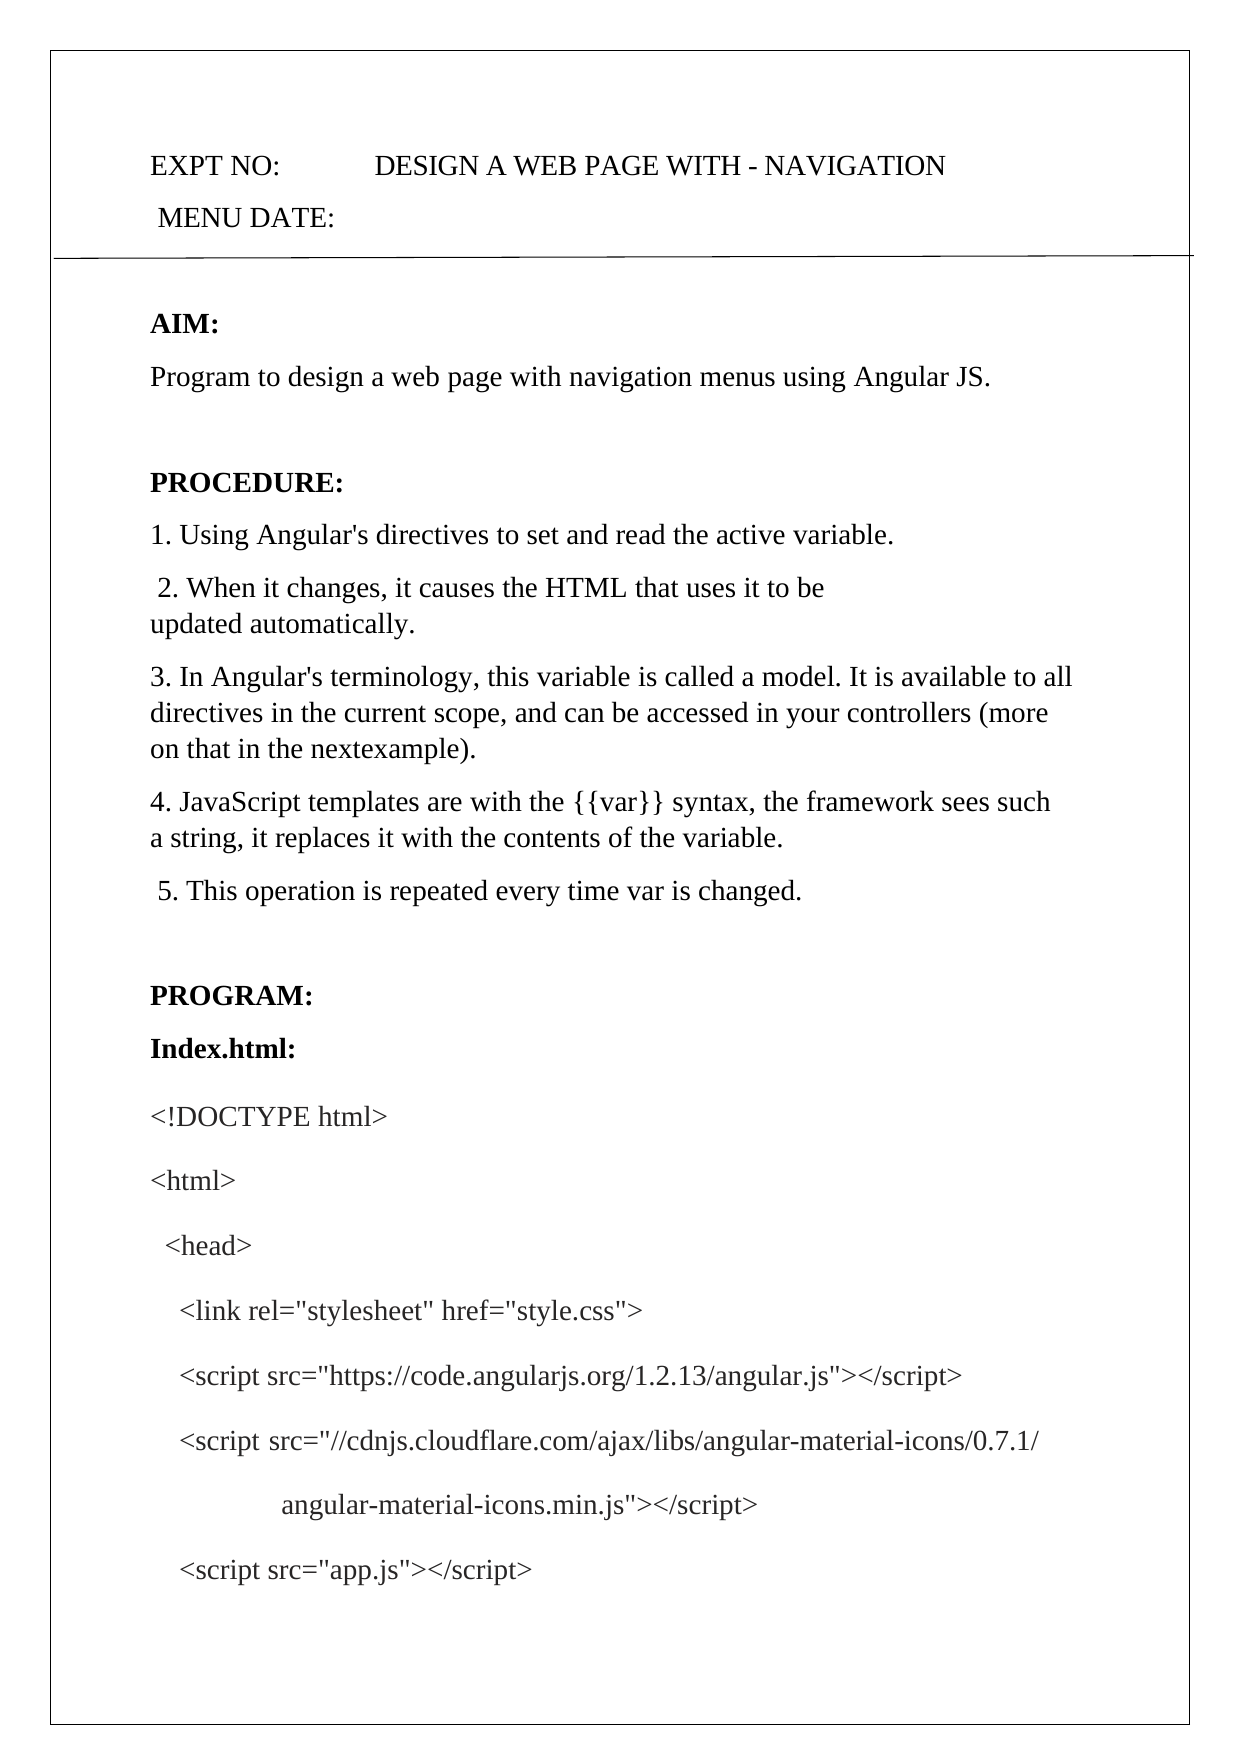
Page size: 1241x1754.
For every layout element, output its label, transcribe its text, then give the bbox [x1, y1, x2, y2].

text EXPT NO: DESIGN A WEB PAGE WITH - NAVIGATION MENU DATE: [150, 148, 1037, 234]
text <script src="app.js"></script> [179, 1552, 1161, 1586]
list JavaScript templates are with the {{var}} syntax, the framework sees such a string, it replaces it with the contents of the variable. [150, 784, 1071, 853]
subtitle AIM: [150, 306, 1161, 339]
list When it changes, it causes the HTML that uses it to be updated automatically. [150, 571, 922, 639]
list This operation is repeated every time var is changed. [157, 873, 1161, 906]
text Program to design a web page with navigation menus using Angular JS. [150, 359, 1161, 392]
subtitle PROCEDURE: [150, 465, 1161, 498]
text <head> [164, 1228, 1161, 1262]
subtitle PROGRAM: [150, 978, 1161, 1012]
text <!DOCTYPE html> [150, 1099, 1161, 1132]
text Index.html: [150, 1031, 1161, 1065]
text <link rel="stylesheet" href="style.css"> [179, 1293, 1161, 1327]
text <script src="https://code.angularjs.org/1.2.13/angular.js"></script> [179, 1358, 1161, 1392]
list Using Angular's directives to set and read the active variable. [150, 517, 1161, 551]
text <script src="//cdnjs.cloudflare.com/ajax/libs/angular-material-icons/0.7.1/ angular-material-icons.min.js"></script> [179, 1423, 1044, 1521]
list In Angular's terminology, this variable is called a model. It is available to all directives in the current scope, and can be accessed in your controllers (more on that in the nextexample). [150, 659, 1084, 764]
text <html> [150, 1163, 1161, 1197]
